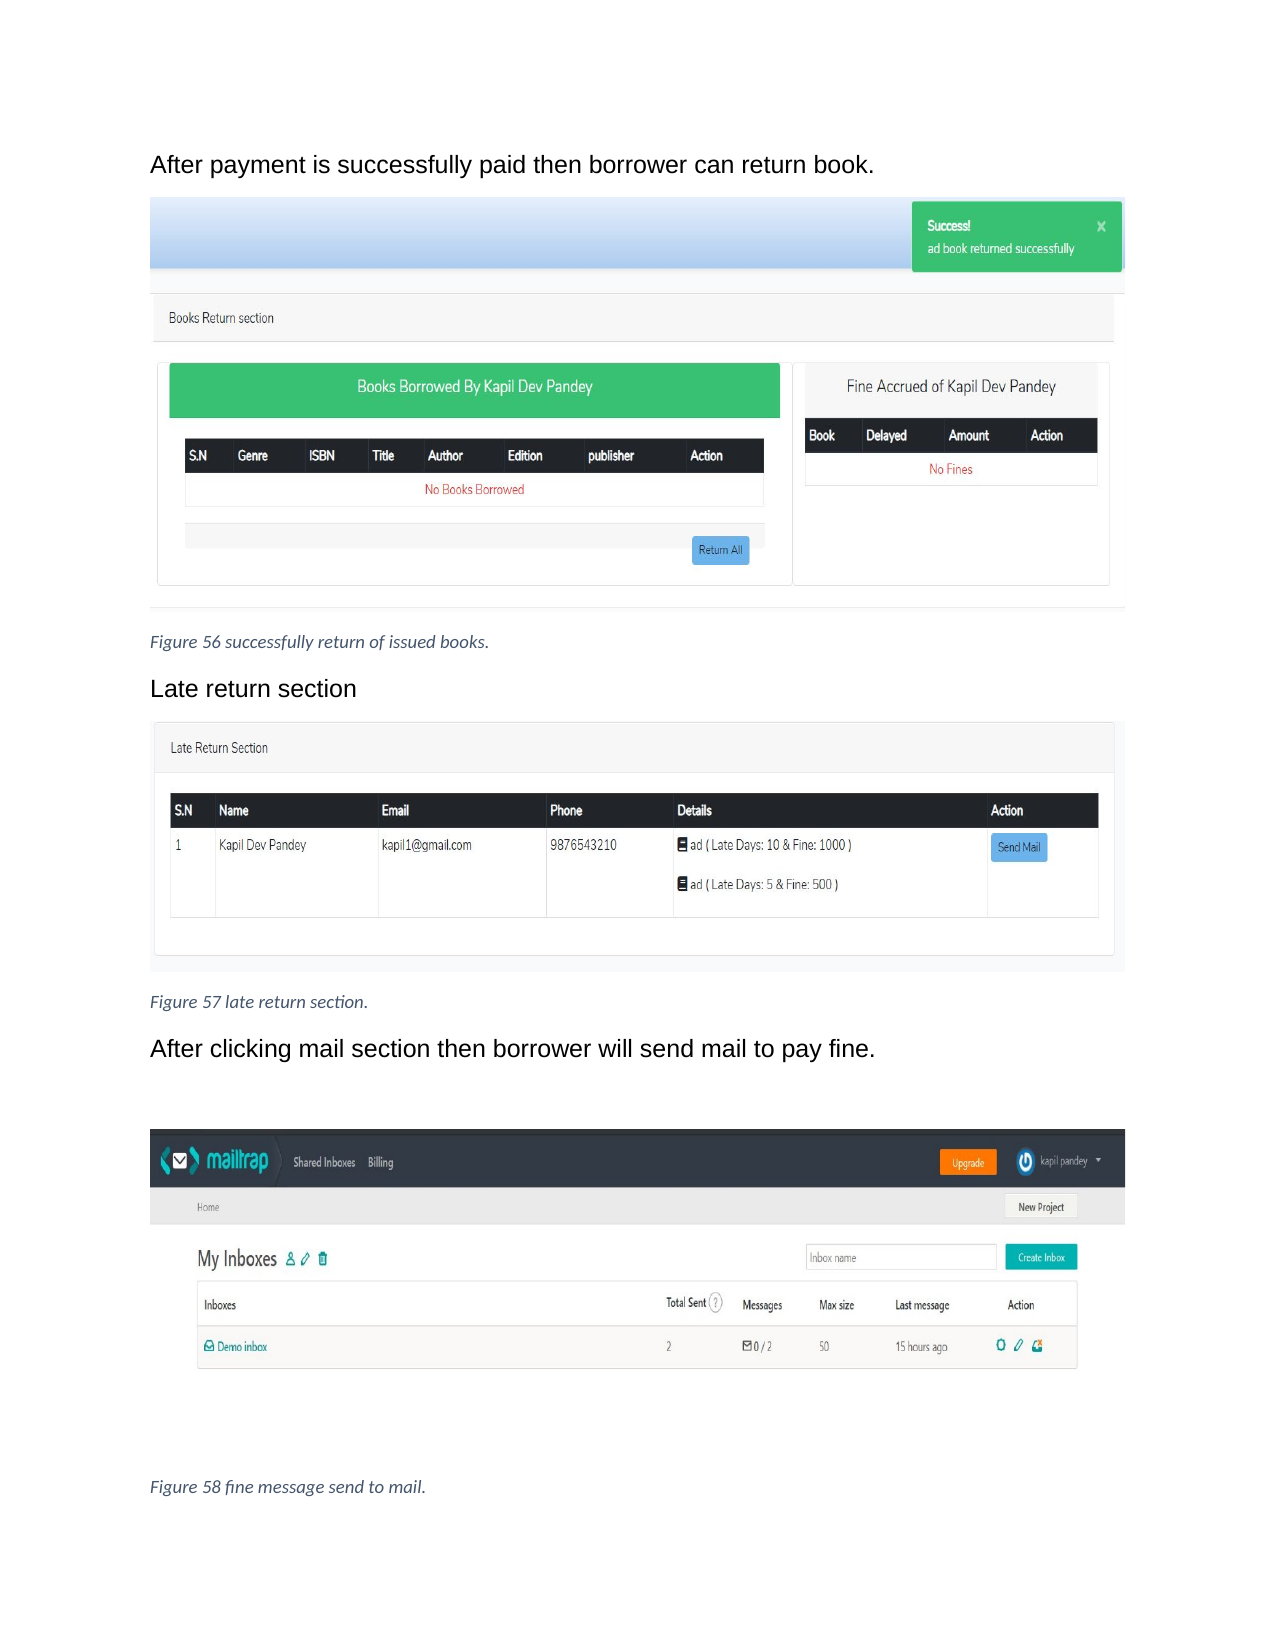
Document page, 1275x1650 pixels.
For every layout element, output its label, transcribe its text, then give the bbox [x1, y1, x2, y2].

picture [150, 721, 1125, 972]
picture [150, 1129, 1125, 1456]
picture [150, 197, 1125, 612]
text After payment is successfully paid then borrower can return book. [150, 150, 1125, 179]
text After clicking mail section then borrower will send mail to pay fine. [150, 1034, 1125, 1063]
text Late return section [150, 674, 1125, 703]
